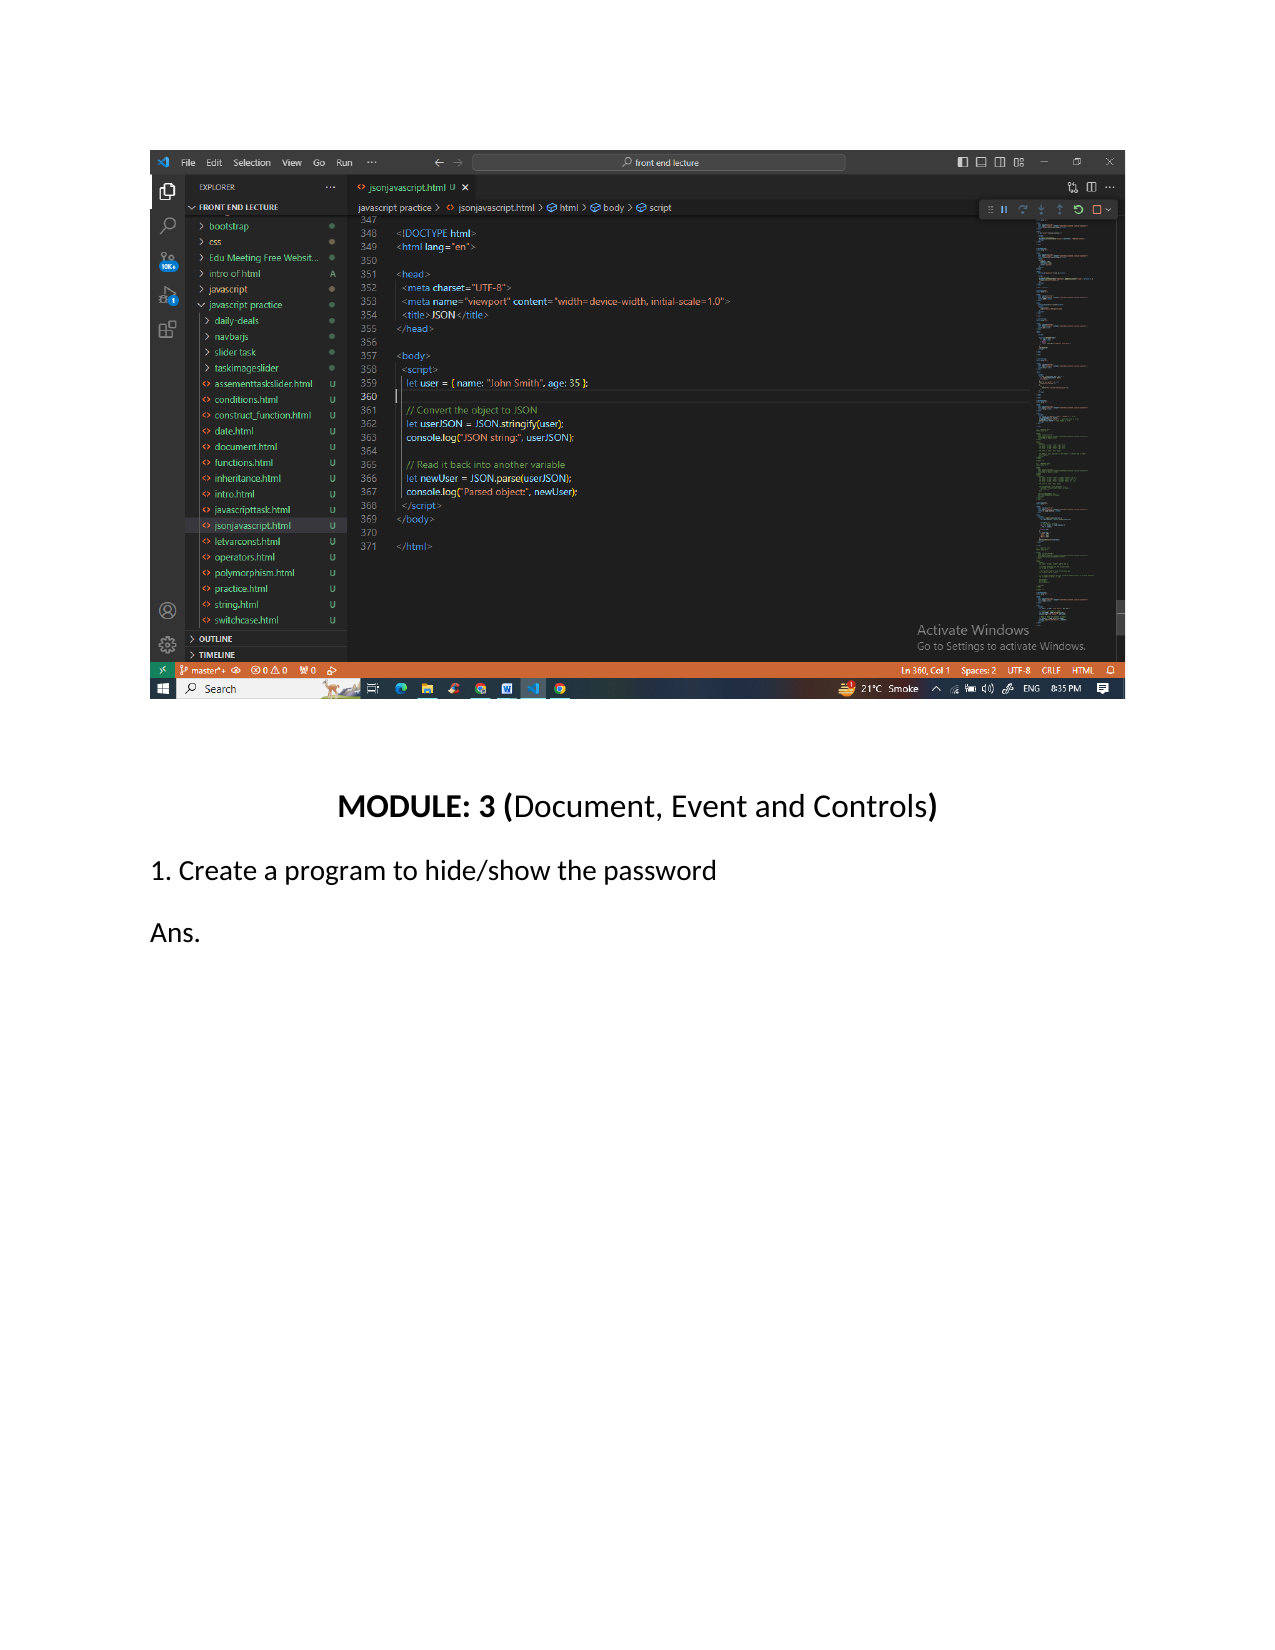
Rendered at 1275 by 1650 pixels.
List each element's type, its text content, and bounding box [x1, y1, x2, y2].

text MODULE: 3 (Document, Event and Controls) [150, 785, 1125, 826]
text Ans. [150, 914, 1125, 950]
picture [150, 150, 1125, 699]
text 1. Create a program to hide/show the password [150, 852, 1125, 888]
